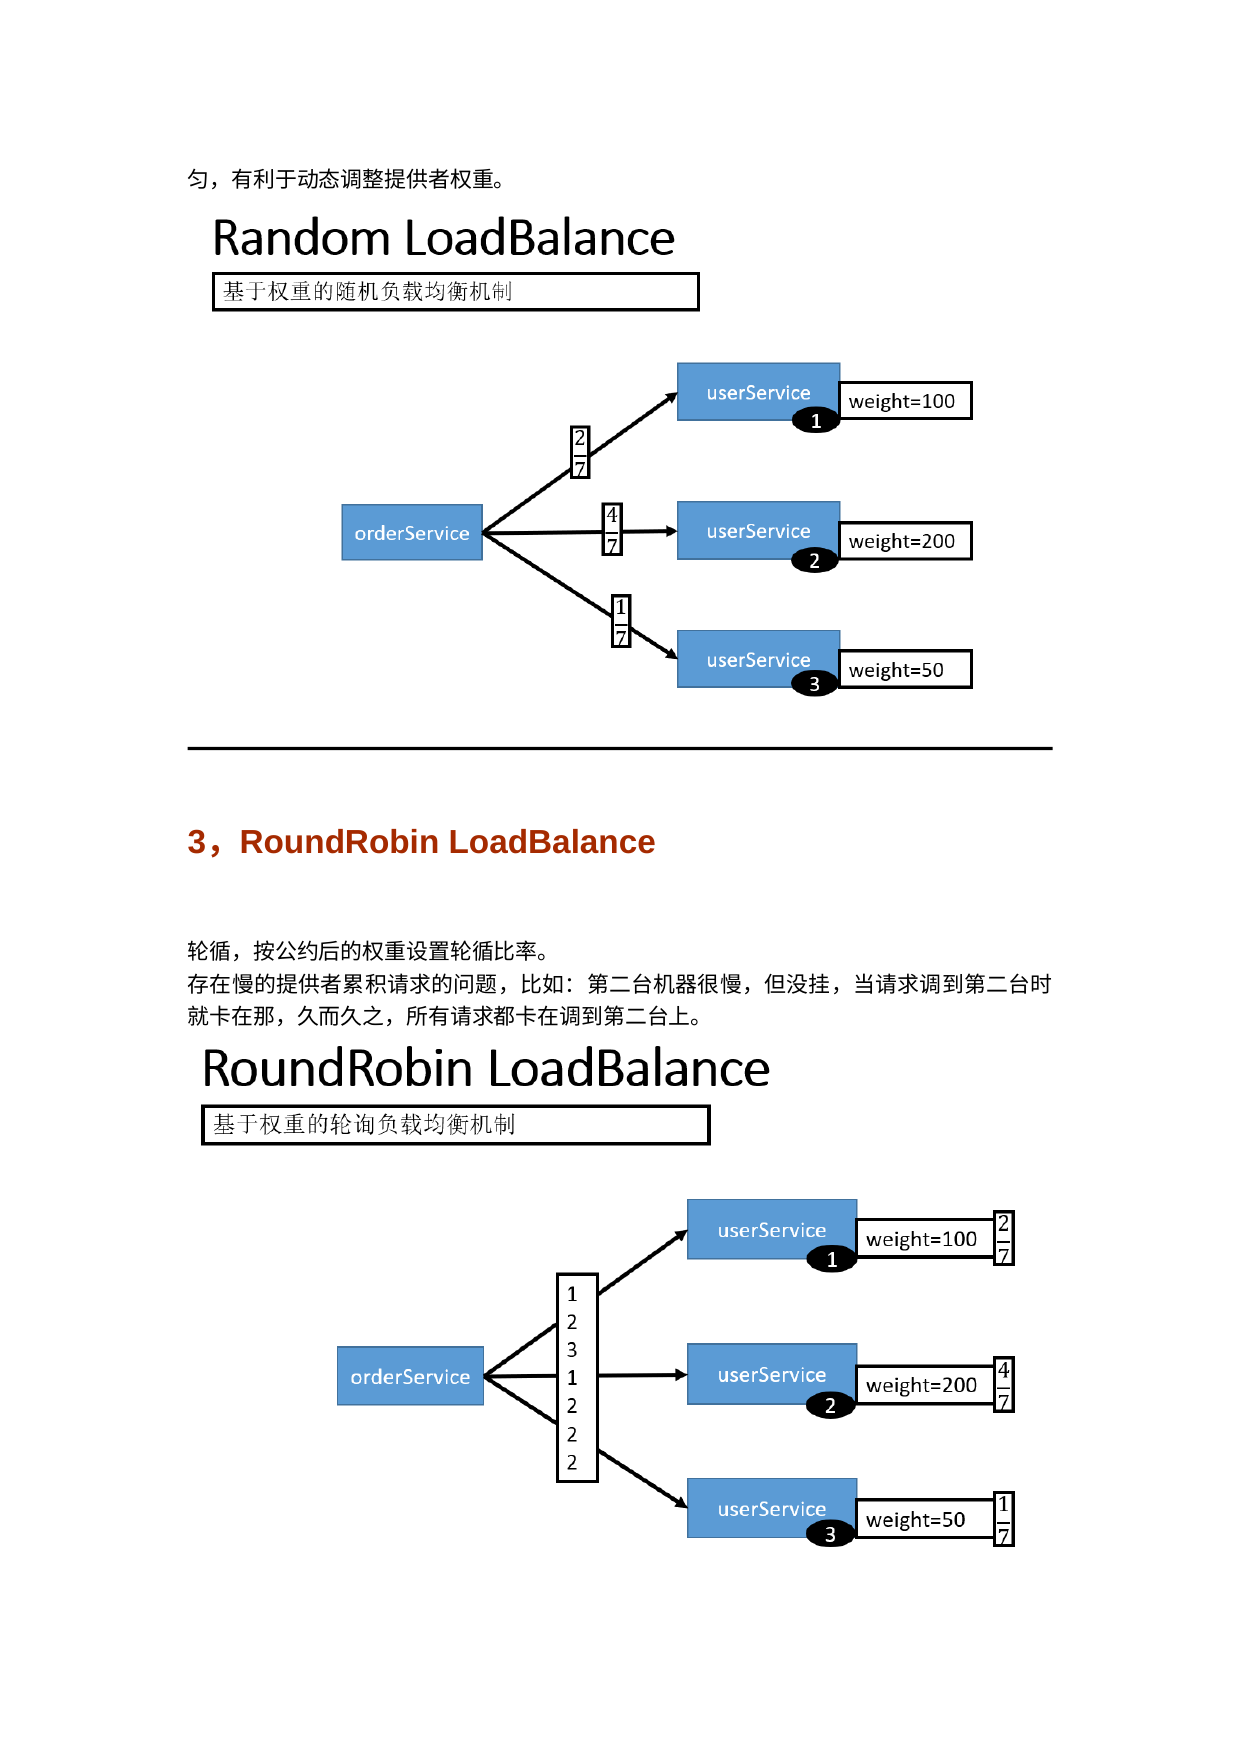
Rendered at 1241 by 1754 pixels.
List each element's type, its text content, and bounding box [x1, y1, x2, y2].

picture [187, 194, 1053, 715]
text 存在慢的提供者累积请求的问题，比如：第二台机器很慢，但没挂，当请求调到第二台时就卡在那，久而久之，所有请求都卡在调到第二台上。 [187, 966, 1053, 1031]
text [187, 162, 1053, 194]
picture [187, 1031, 1053, 1556]
subtitle 3，RoundRobin LoadBalance [187, 807, 1053, 872]
text 轮循，按公约后的权重设置轮循比率。 [187, 934, 1053, 966]
